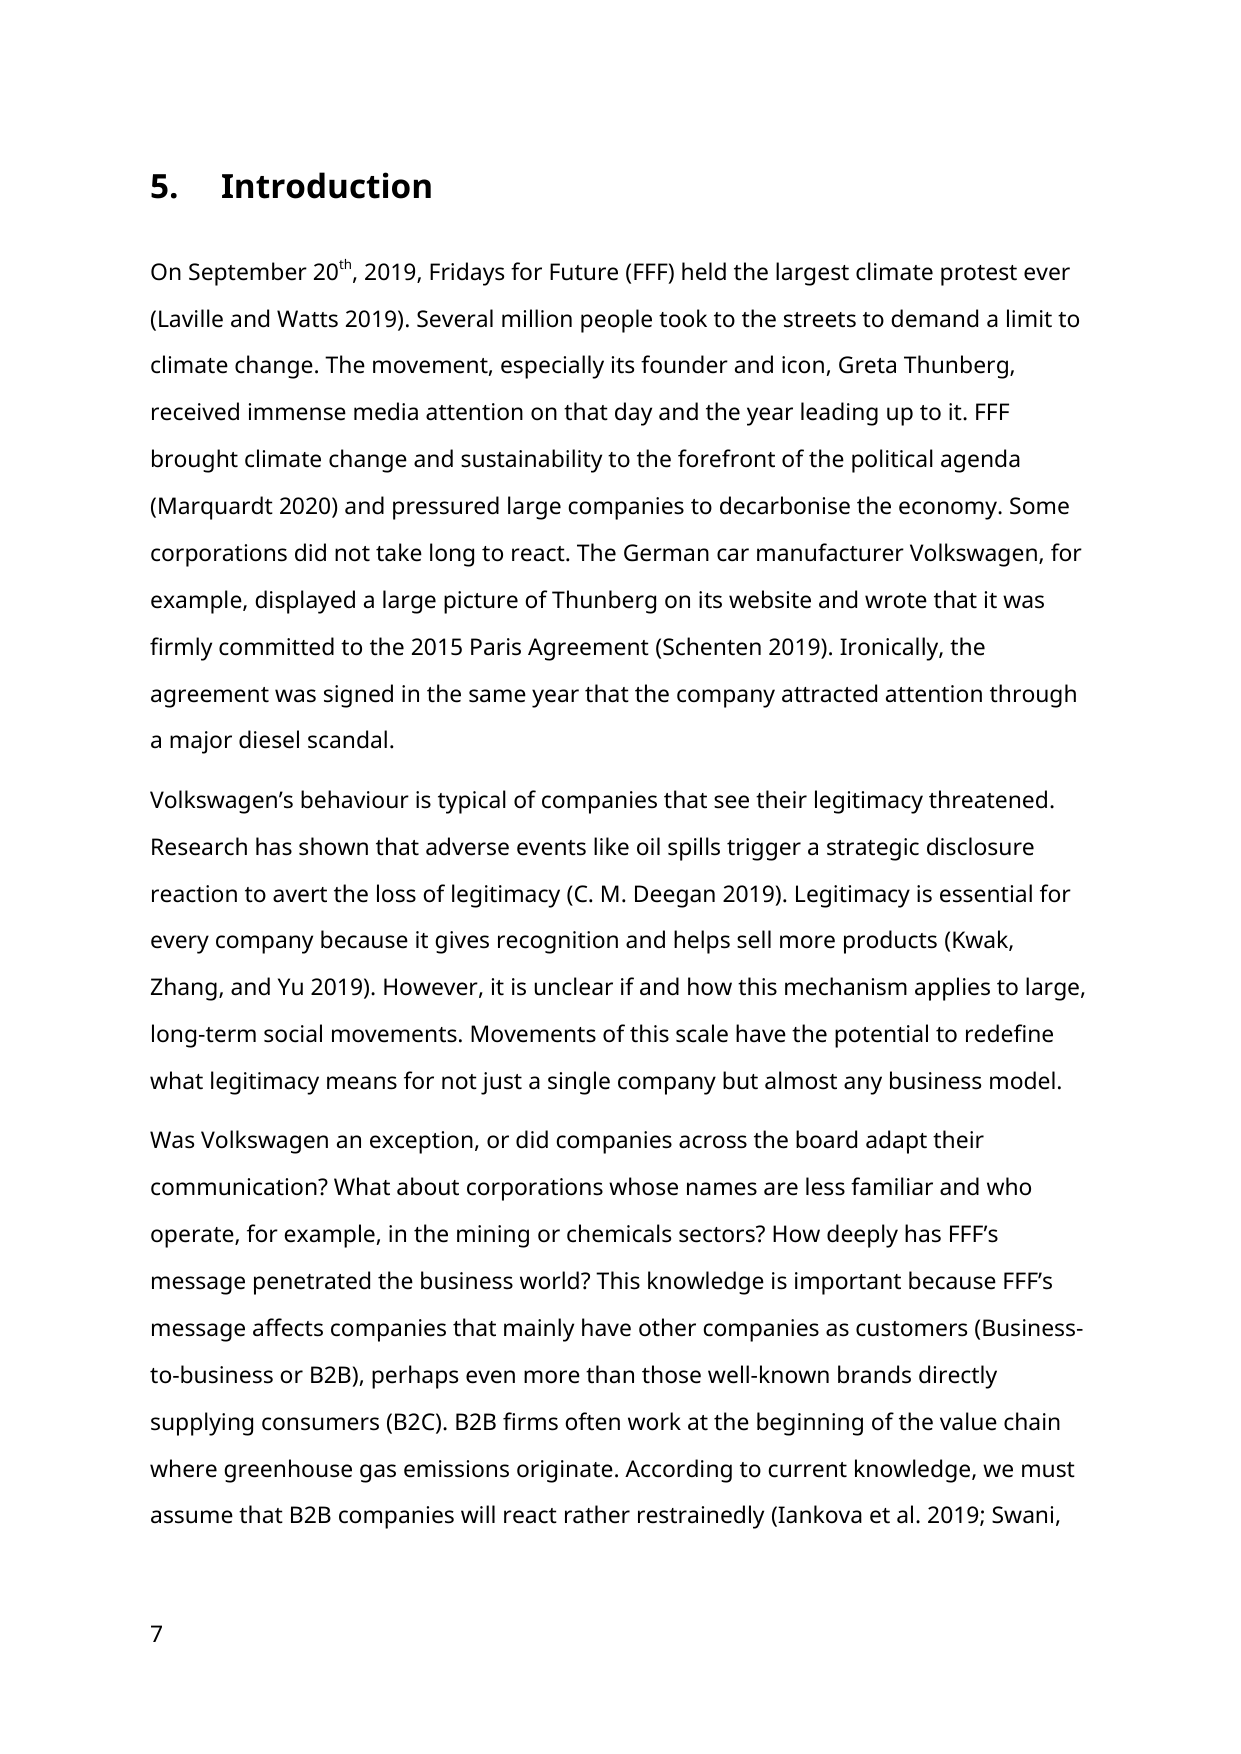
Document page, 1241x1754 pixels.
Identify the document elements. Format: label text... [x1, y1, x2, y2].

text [150, 1124, 1090, 1531]
subtitle Introduction [150, 162, 1090, 208]
text On September 20th, 2019, Fridays for Future (FFF) held the largest climate protest ever (Laville and Watts 2019). Several million people took to the streets to demand a limit to climate change. The movement, especially its founder and icon, Greta Thunberg, received immense media attention on that day and the year leading up to it. FFF brought climate change and sustainability to the forefront of the political agenda (Marquardt 2020) and pressured large companies to decarbonise the economy. Some corporations did not take long to react. The German car manufacturer Volkswagen, for example, displayed a large picture of Thunberg on its website and wrote that it was firmly committed to the 2015 Paris Agreement (Schenten 2019). Ironically, the agreement was signed in the same year that the company attracted attention through a major diesel scandal. [150, 256, 1090, 756]
text Volkswagen’s behaviour is typical of companies that see their legitimacy threatened. Research has shown that adverse events like oil spills trigger a strategic disclosure reaction to avert the loss of legitimacy (C. M. Deegan 2019). Legitimacy is essential for every company because it gives recognition and helps sell more products (Kwak, Zhang, and Yu 2019). However, it is unclear if and how this mechanism applies to large, long-term social movements. Movements of this scale have the potential to redefine what legitimacy means for not just a single company but almost any business model. [150, 784, 1090, 1096]
